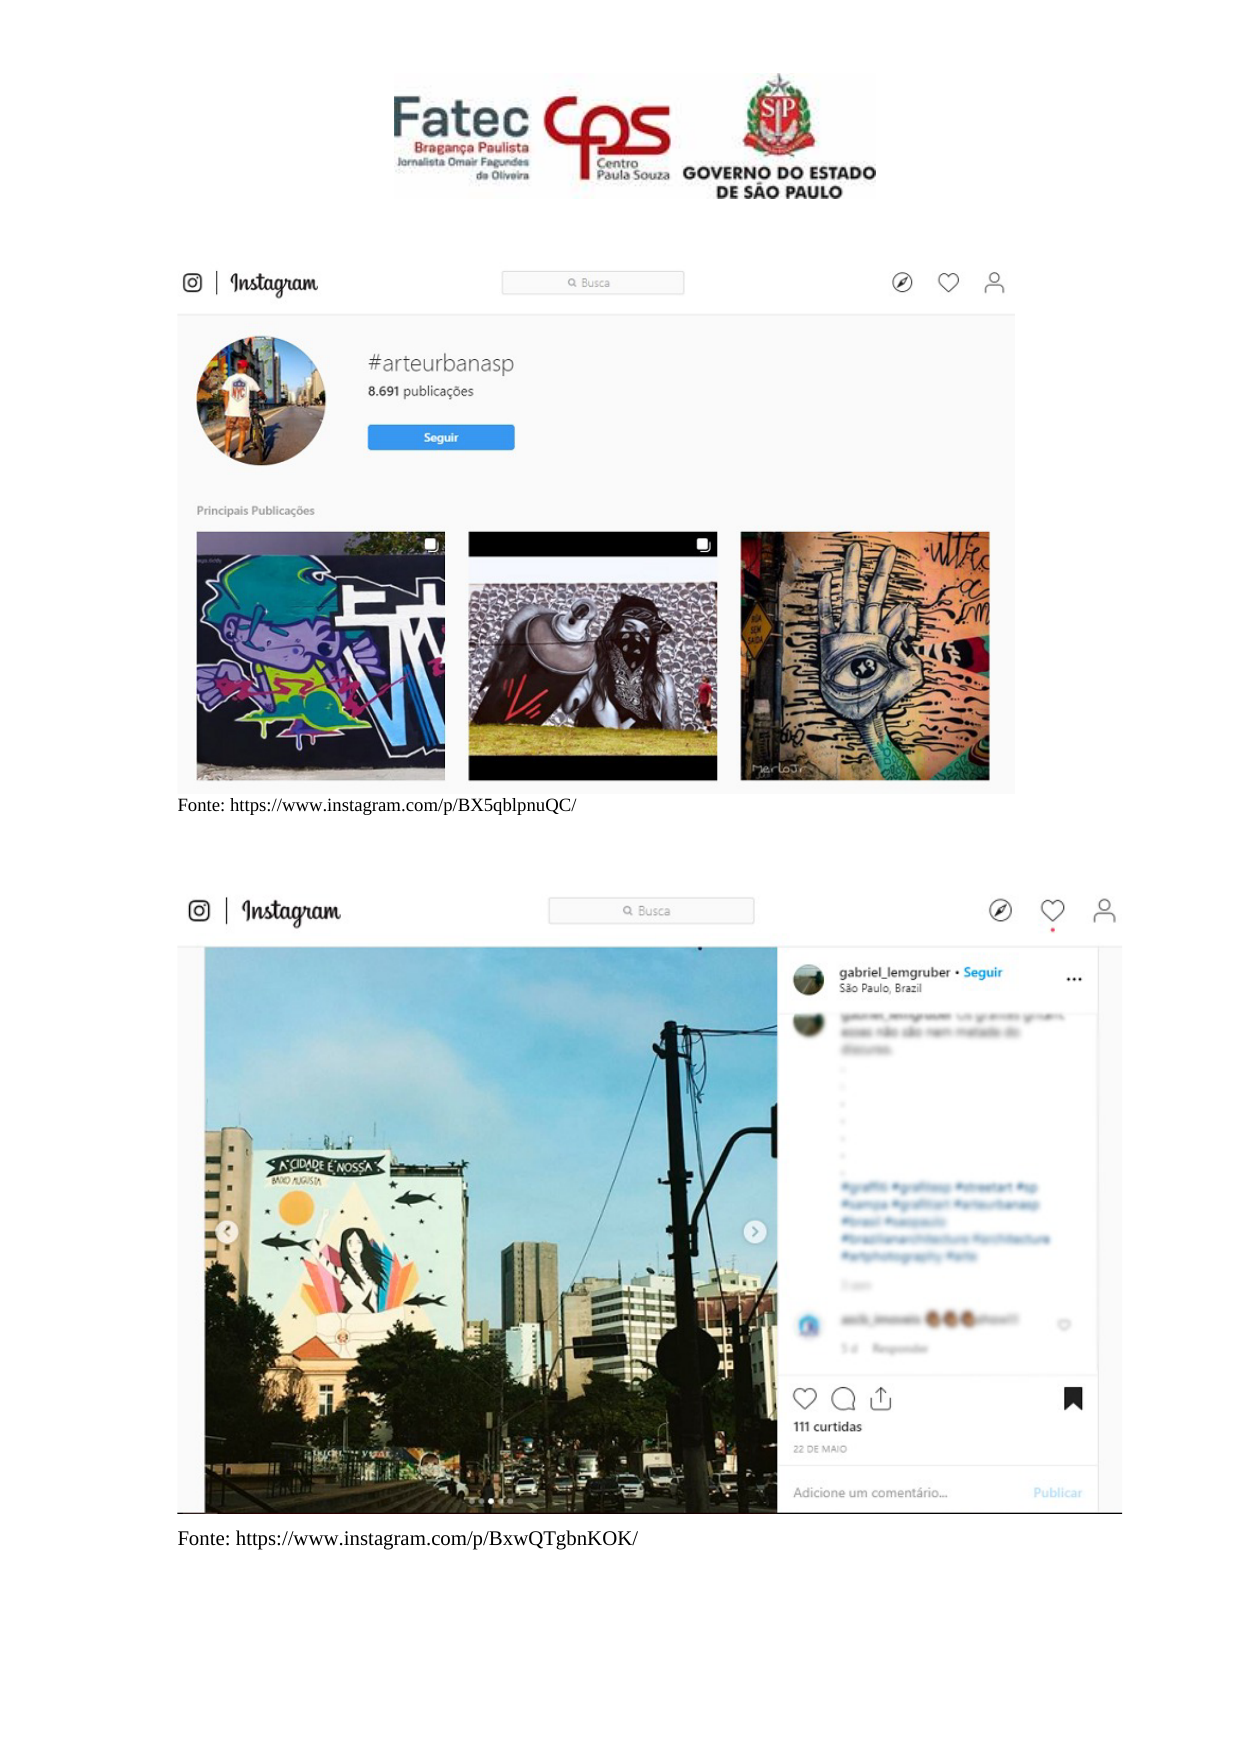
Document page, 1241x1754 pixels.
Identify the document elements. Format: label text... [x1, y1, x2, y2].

picture [177, 255, 1015, 794]
picture [177, 876, 1123, 1514]
picture [394, 73, 876, 199]
text Fonte: https://www.instagram.com/p/BxwQTgbnKOK/ [177, 1526, 1092, 1550]
